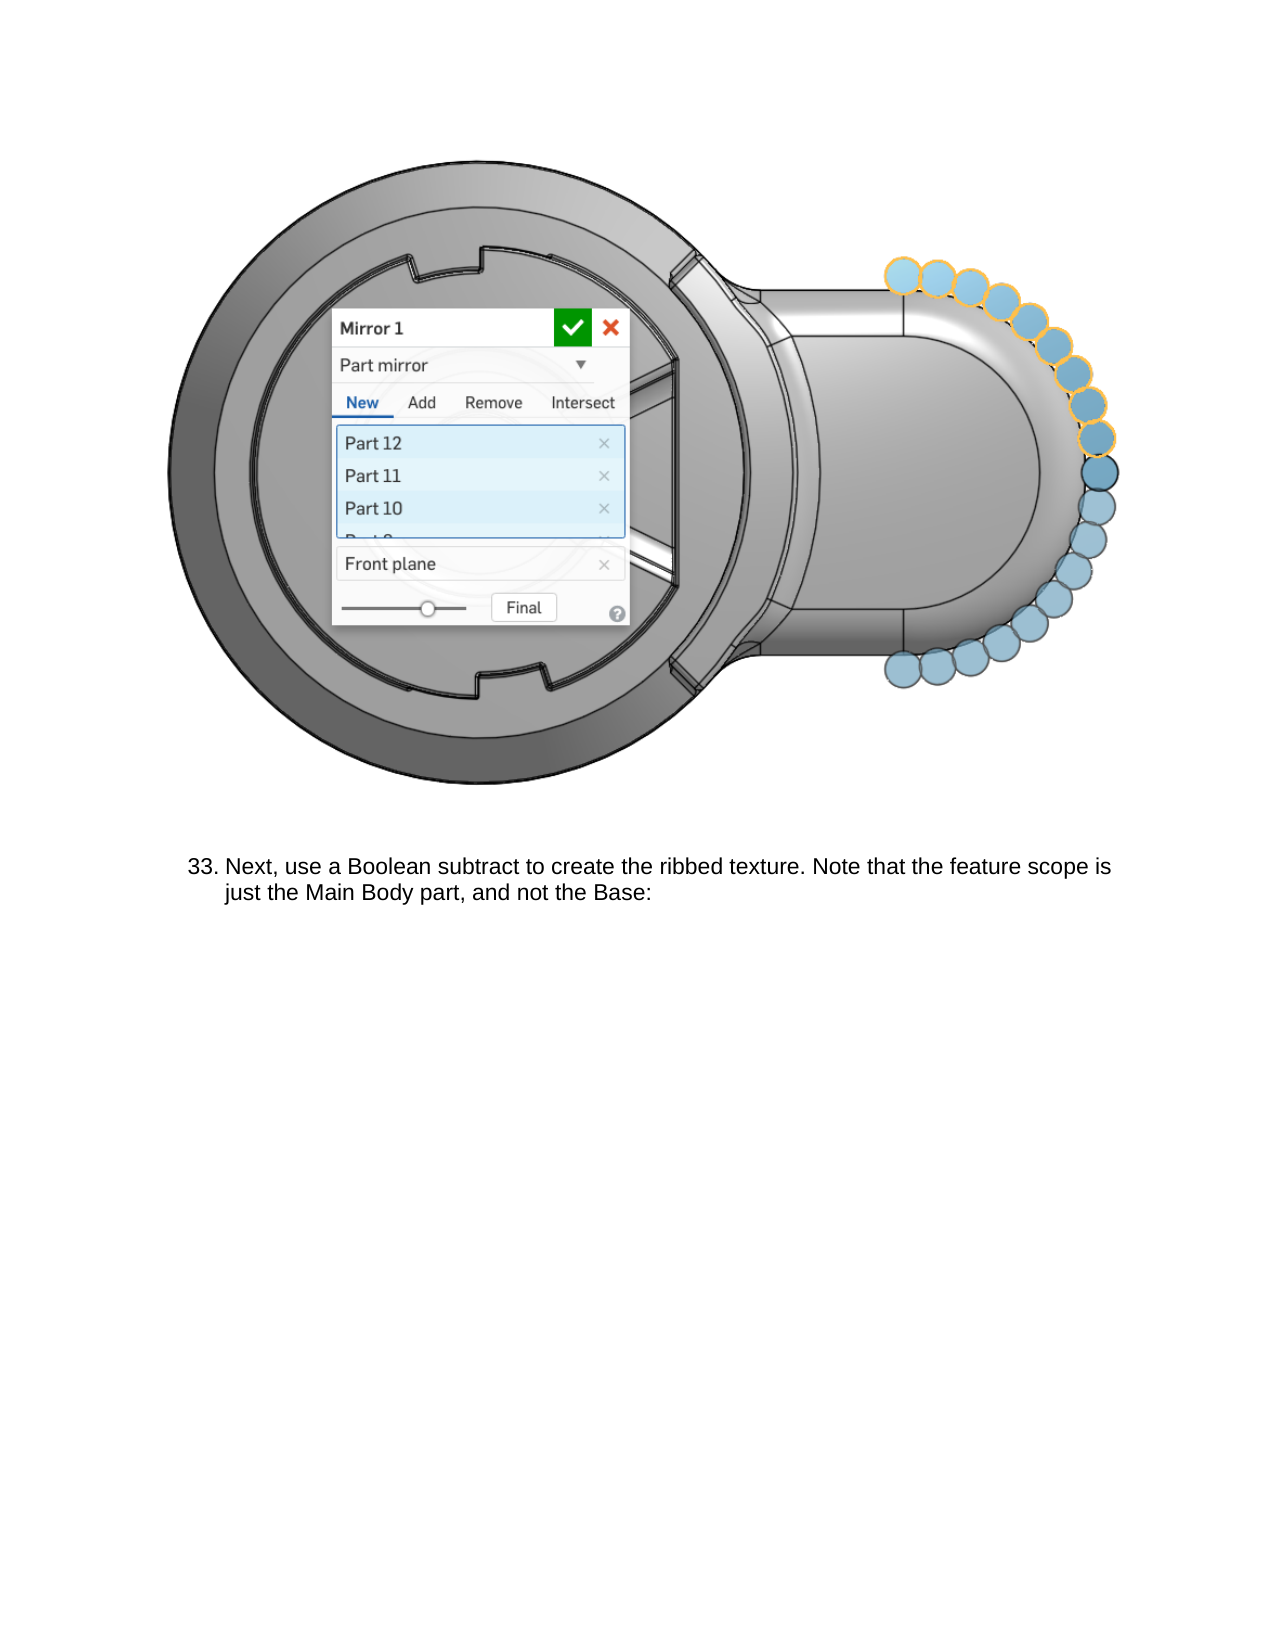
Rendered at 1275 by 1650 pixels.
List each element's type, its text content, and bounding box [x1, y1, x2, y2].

picture [150, 150, 1125, 800]
list Next, use a Boolean subtract to create the ribbed texture. Note that the feature scope is just the Main Body part, and not the Base: [187, 853, 1125, 906]
